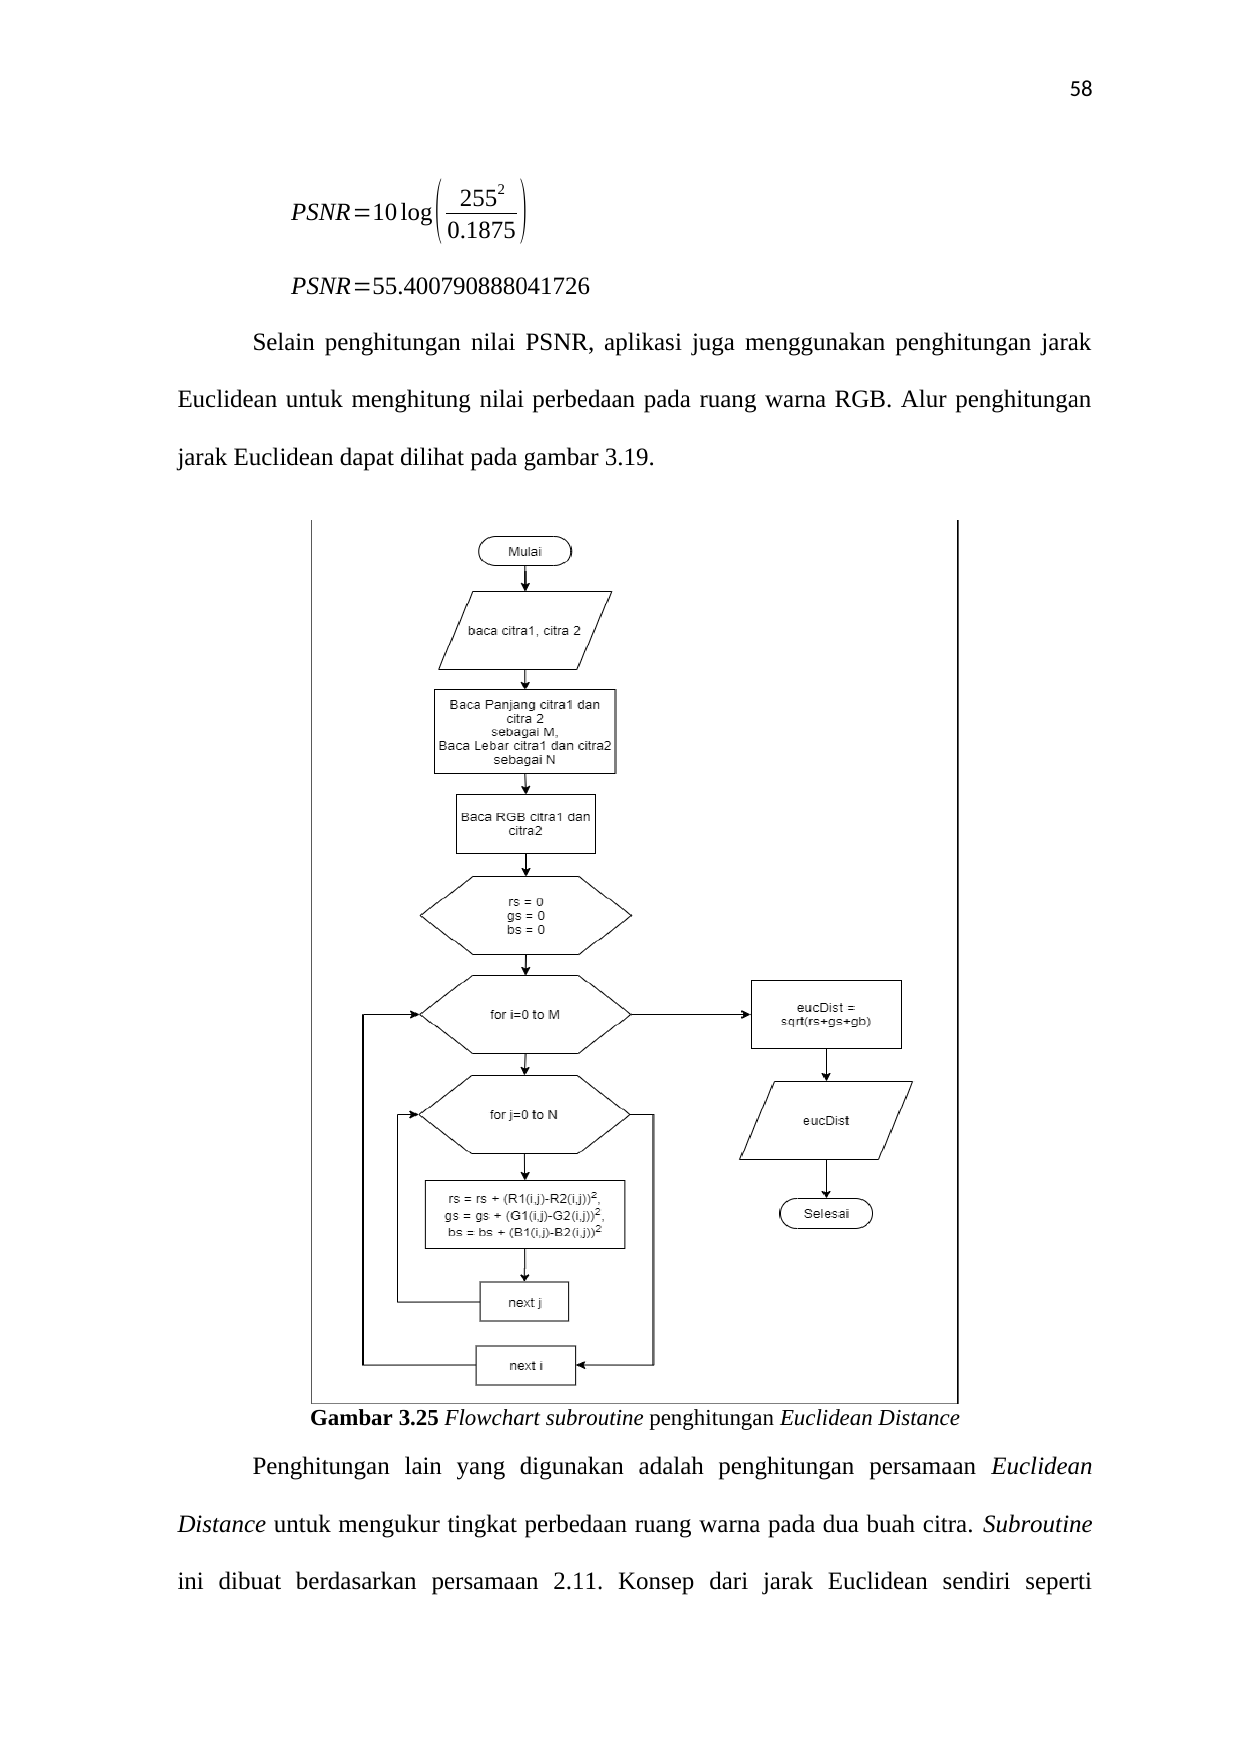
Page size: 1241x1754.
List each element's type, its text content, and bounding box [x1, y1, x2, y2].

table_cell [279, 272, 1104, 327]
picture [311, 520, 959, 1404]
table_header [279, 177, 1104, 272]
text Selain penghitungan nilai PSNR, aplikasi juga menggunakan penghitungan jarak Euclidean untuk menghitung nilai perbedaan pada ruang warna RGB. Alur penghitungan jarak Euclidean dapat dilihat pada gambar 3.19. [177, 327, 1092, 470]
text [177, 1451, 1092, 1595]
